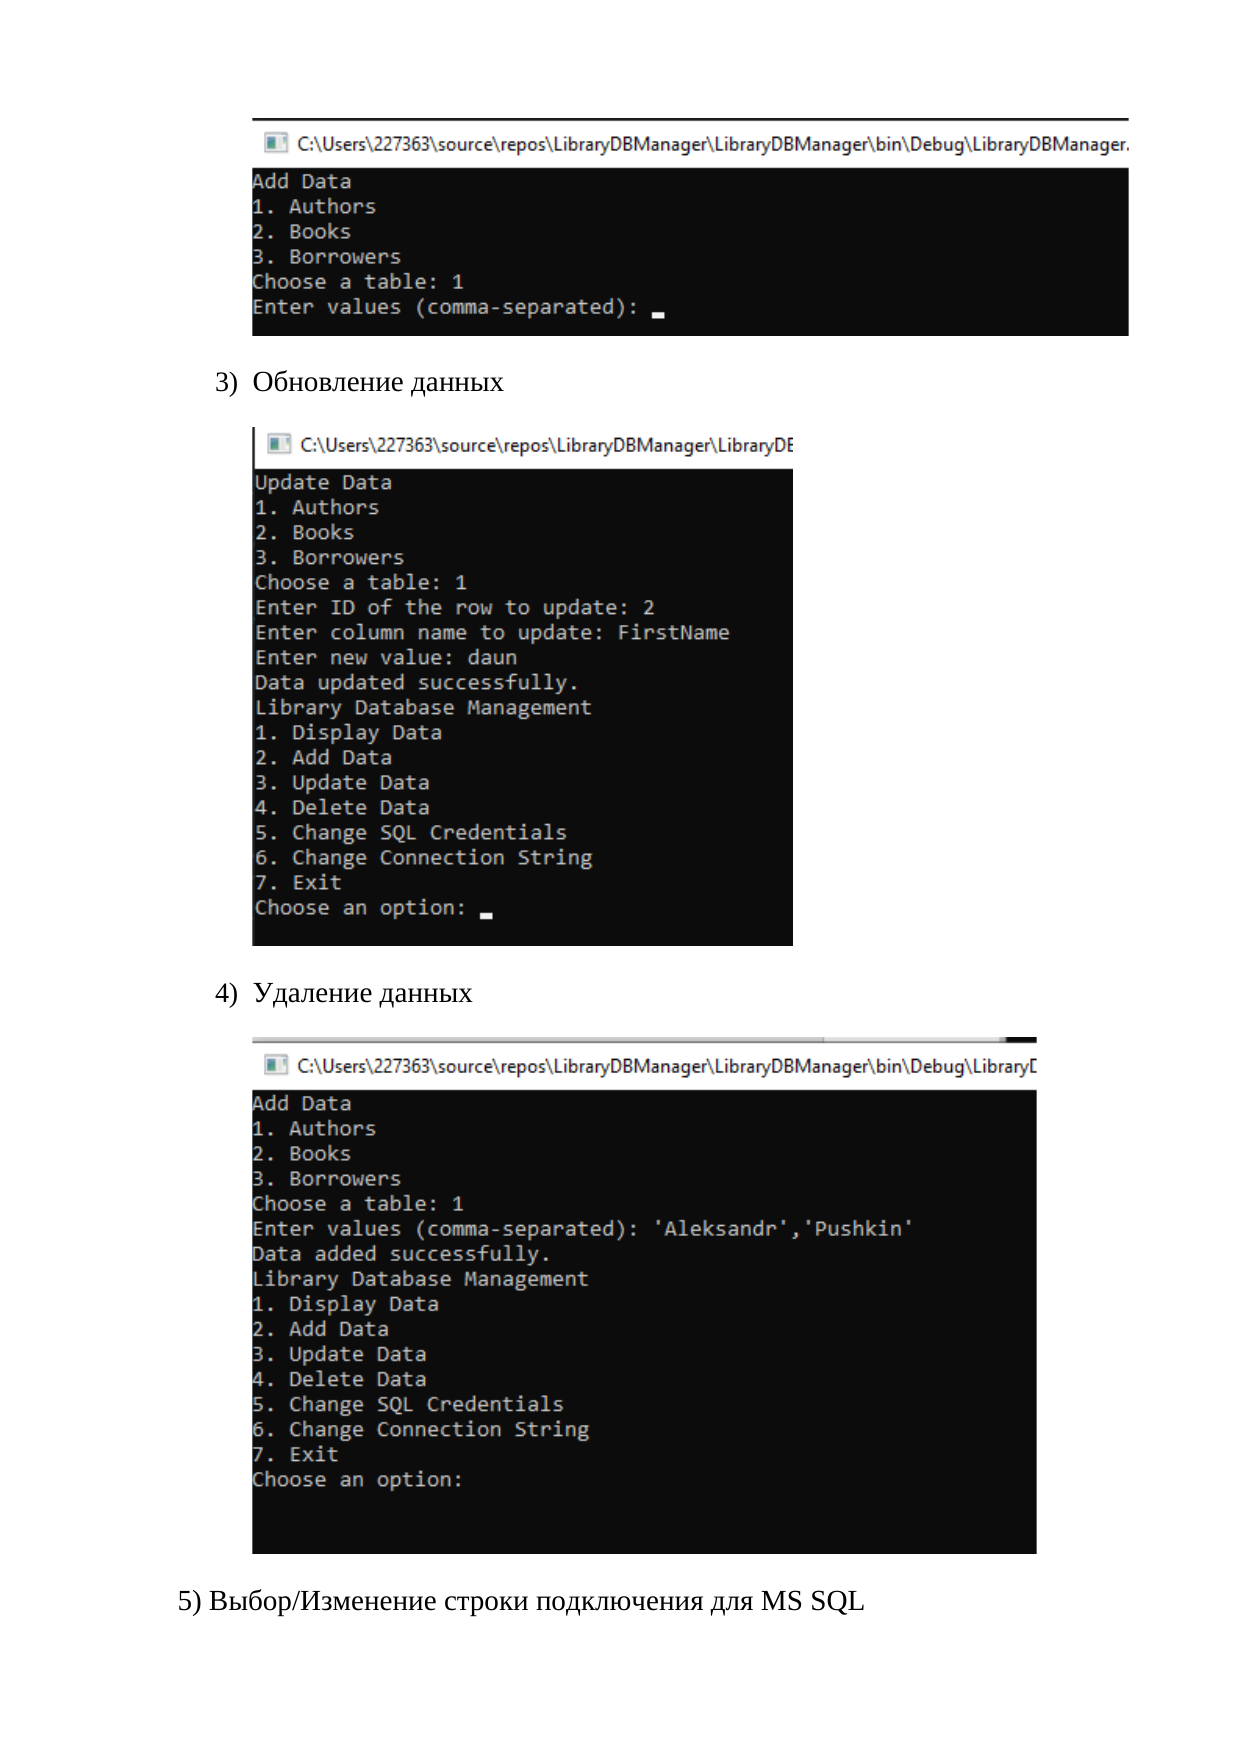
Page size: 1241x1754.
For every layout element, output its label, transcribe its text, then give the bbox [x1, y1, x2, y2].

picture [252, 1037, 1037, 1554]
picture [252, 427, 793, 946]
list Обновление данных [215, 364, 1152, 398]
list Удаление данных [215, 975, 1152, 1009]
text 5) Выбор/Изменение строки подключения для MS SQL [177, 1583, 1152, 1616]
picture [252, 118, 1129, 336]
